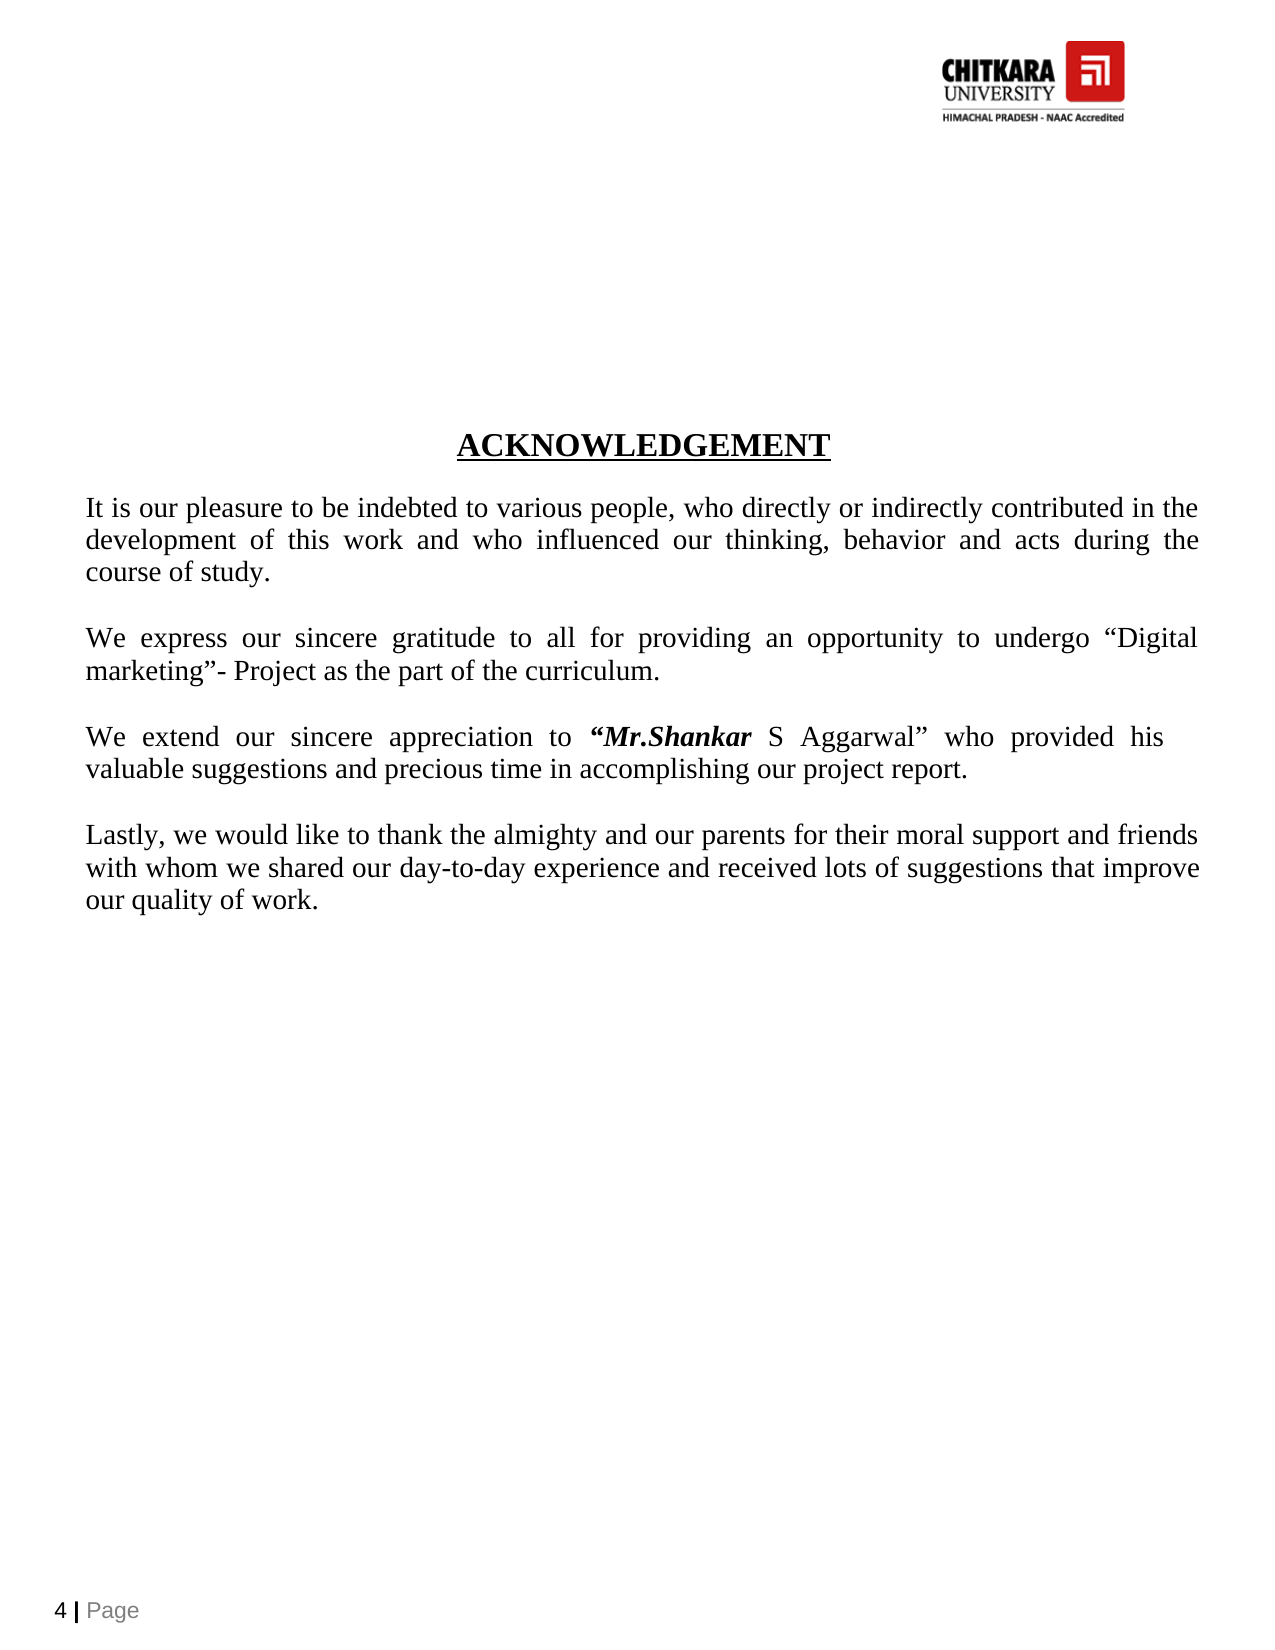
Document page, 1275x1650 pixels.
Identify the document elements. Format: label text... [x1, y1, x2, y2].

text Lastly, we would like to thank the almighty and our parents for their moral support and friends with whom we shared our day-to-day experience and received lots of suggestions that improve our quality of work. [85, 819, 1200, 916]
text It is our pleasure to be indebted to various people, who directly or indirectly contributed in the development of this work and who influenced our thinking, behavior and acts during the course of study. [85, 491, 1200, 588]
picture [942, 41, 1125, 124]
text ACKNOWLEDGEMENT [54, 426, 1233, 464]
text We express our sincere gratitude to all for providing an opportunity to undergo “Digital marketing”- Project as the part of the curriculum. [85, 622, 1200, 686]
text We extend our sincere appreciation to “Mr.Shankar S Aggarwal” who provided his valuable suggestions and precious time in accomplishing our project report. [85, 721, 1164, 785]
